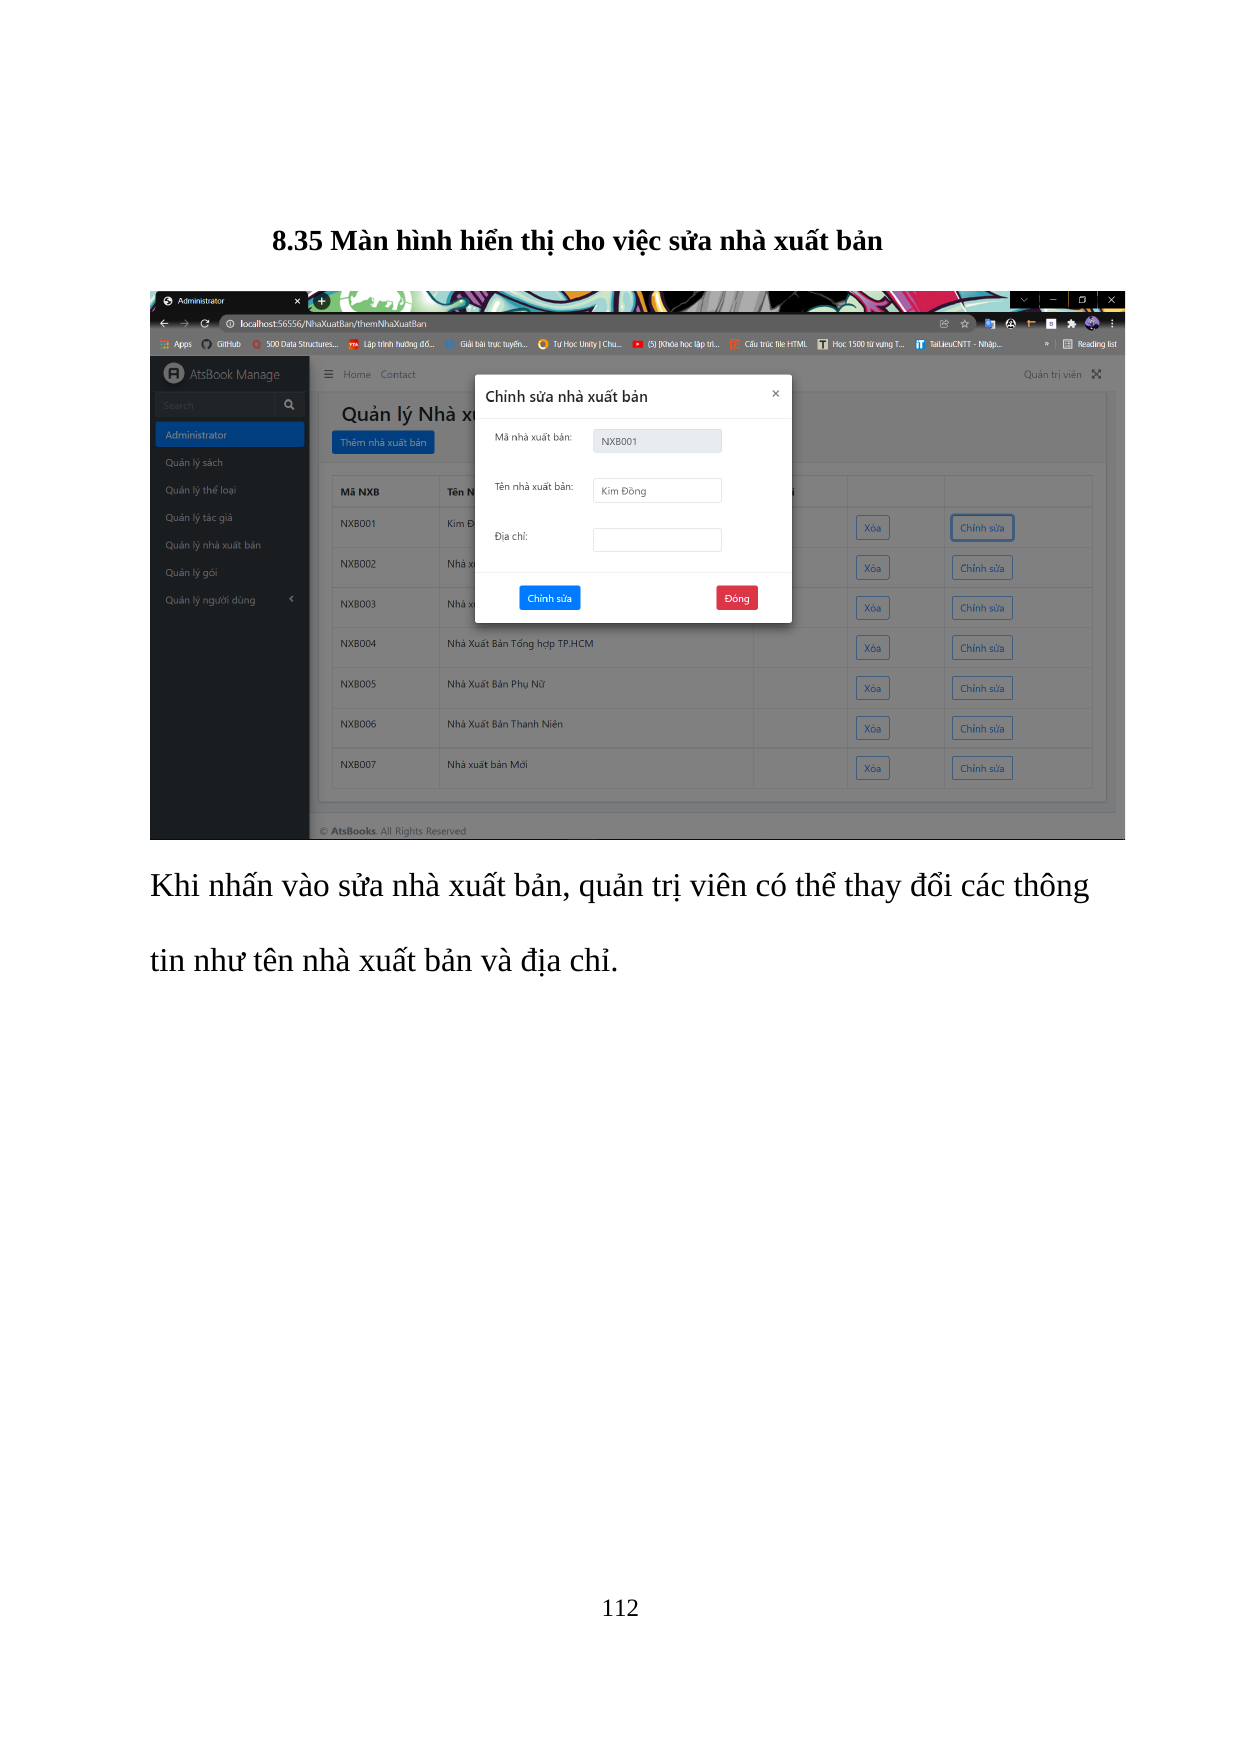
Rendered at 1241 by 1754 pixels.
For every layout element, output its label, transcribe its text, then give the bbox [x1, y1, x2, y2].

subtitle Màn hình hiển thị cho việc sửa nhà xuất bản [272, 222, 1090, 259]
picture [150, 291, 1125, 840]
text Khi nhấn vào sửa nhà xuất bản, quản trị viên có thể thay đổi các thông tin như tên nhà xuất bản và địa chỉ. [150, 847, 1090, 997]
